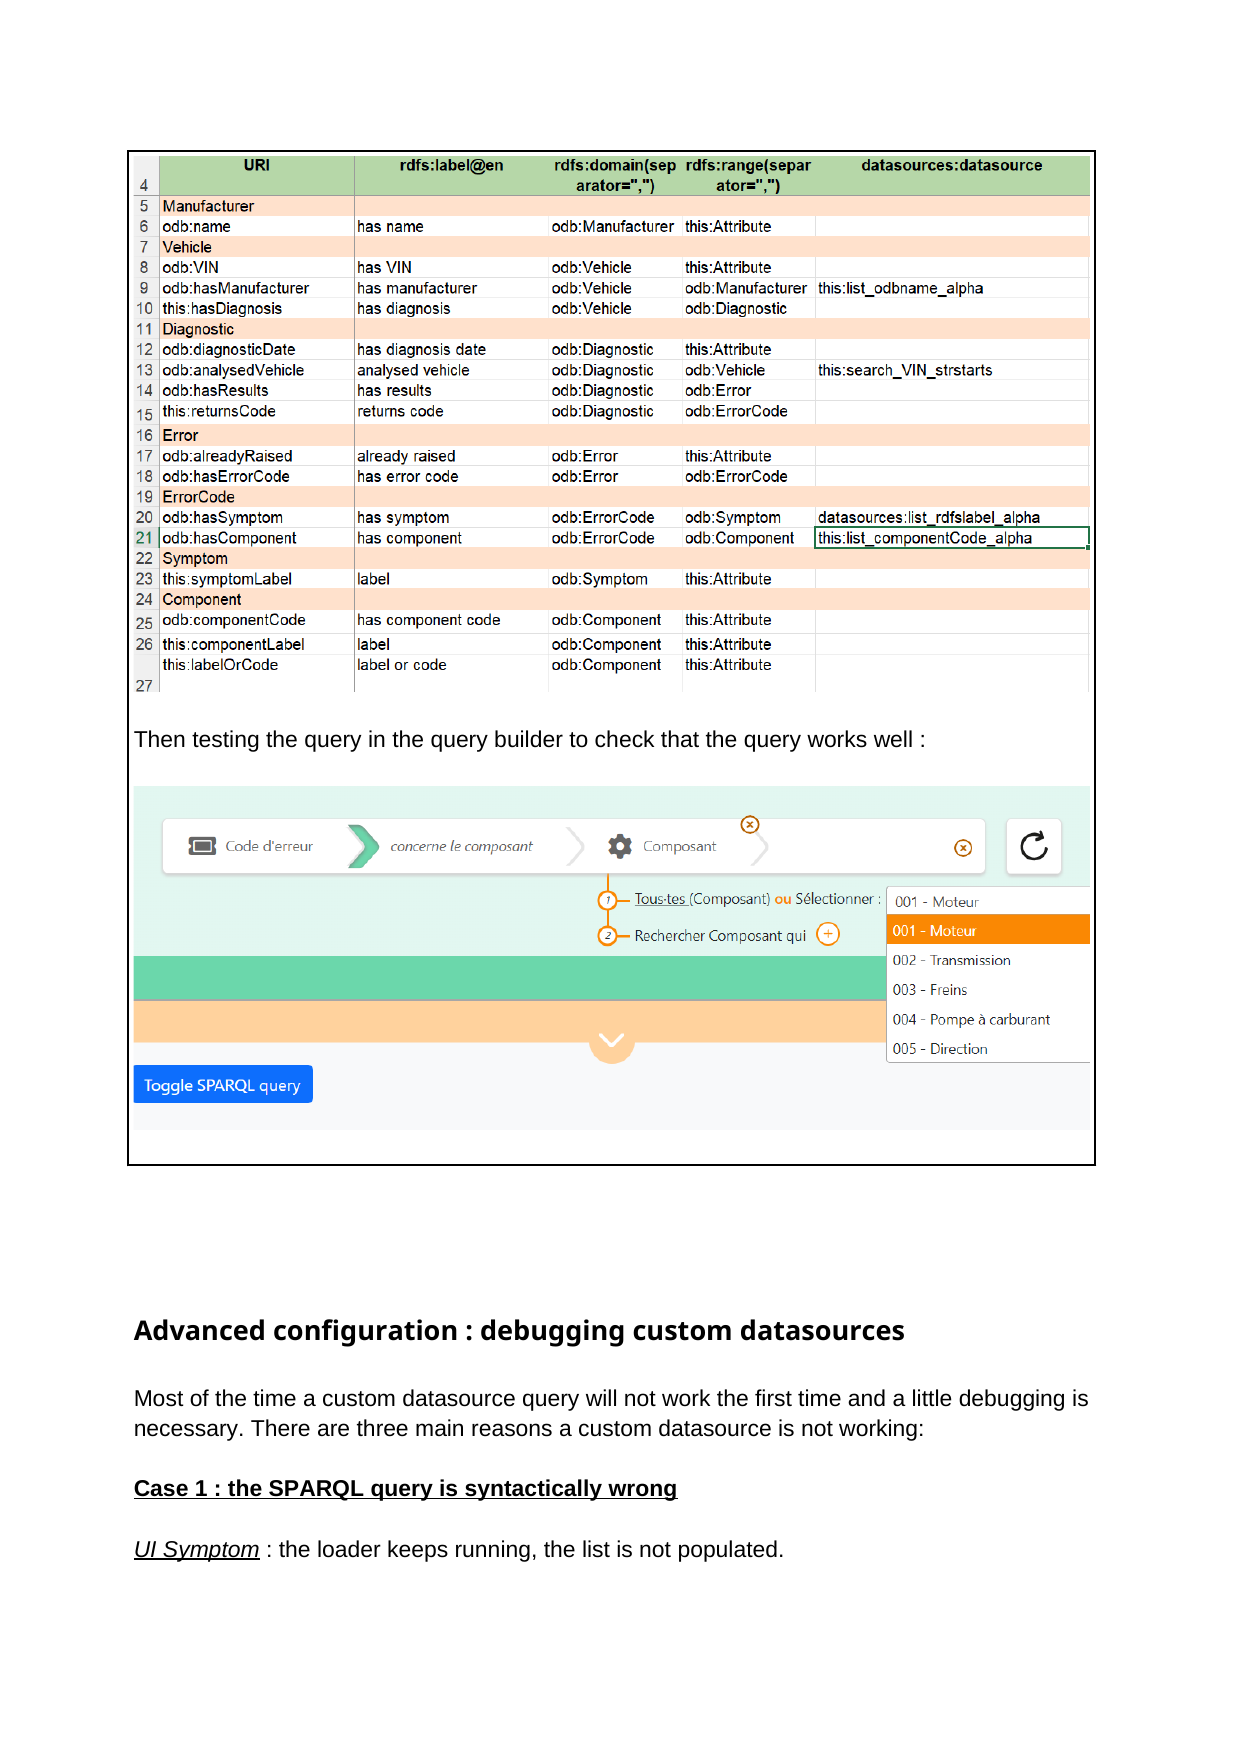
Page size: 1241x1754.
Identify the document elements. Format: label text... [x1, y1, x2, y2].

text Most of the time a custom datasource query will not work the first time and a little debugging is necessary. There are three main reasons a custom datasource is not working: [133, 1384, 1090, 1441]
text Case 1 : the SPARQL query is syntactically wrong [133, 1475, 1090, 1501]
subtitle Advanced configuration : debugging custom datasources [133, 1312, 1090, 1349]
picture [133, 786, 1090, 1130]
picture [133, 156, 1090, 692]
text Then testing the query in the query builder to check that the query works well : [129, 719, 1094, 752]
text UI Symptom : the loader keeps running, the list is not populated. [133, 1536, 1090, 1562]
